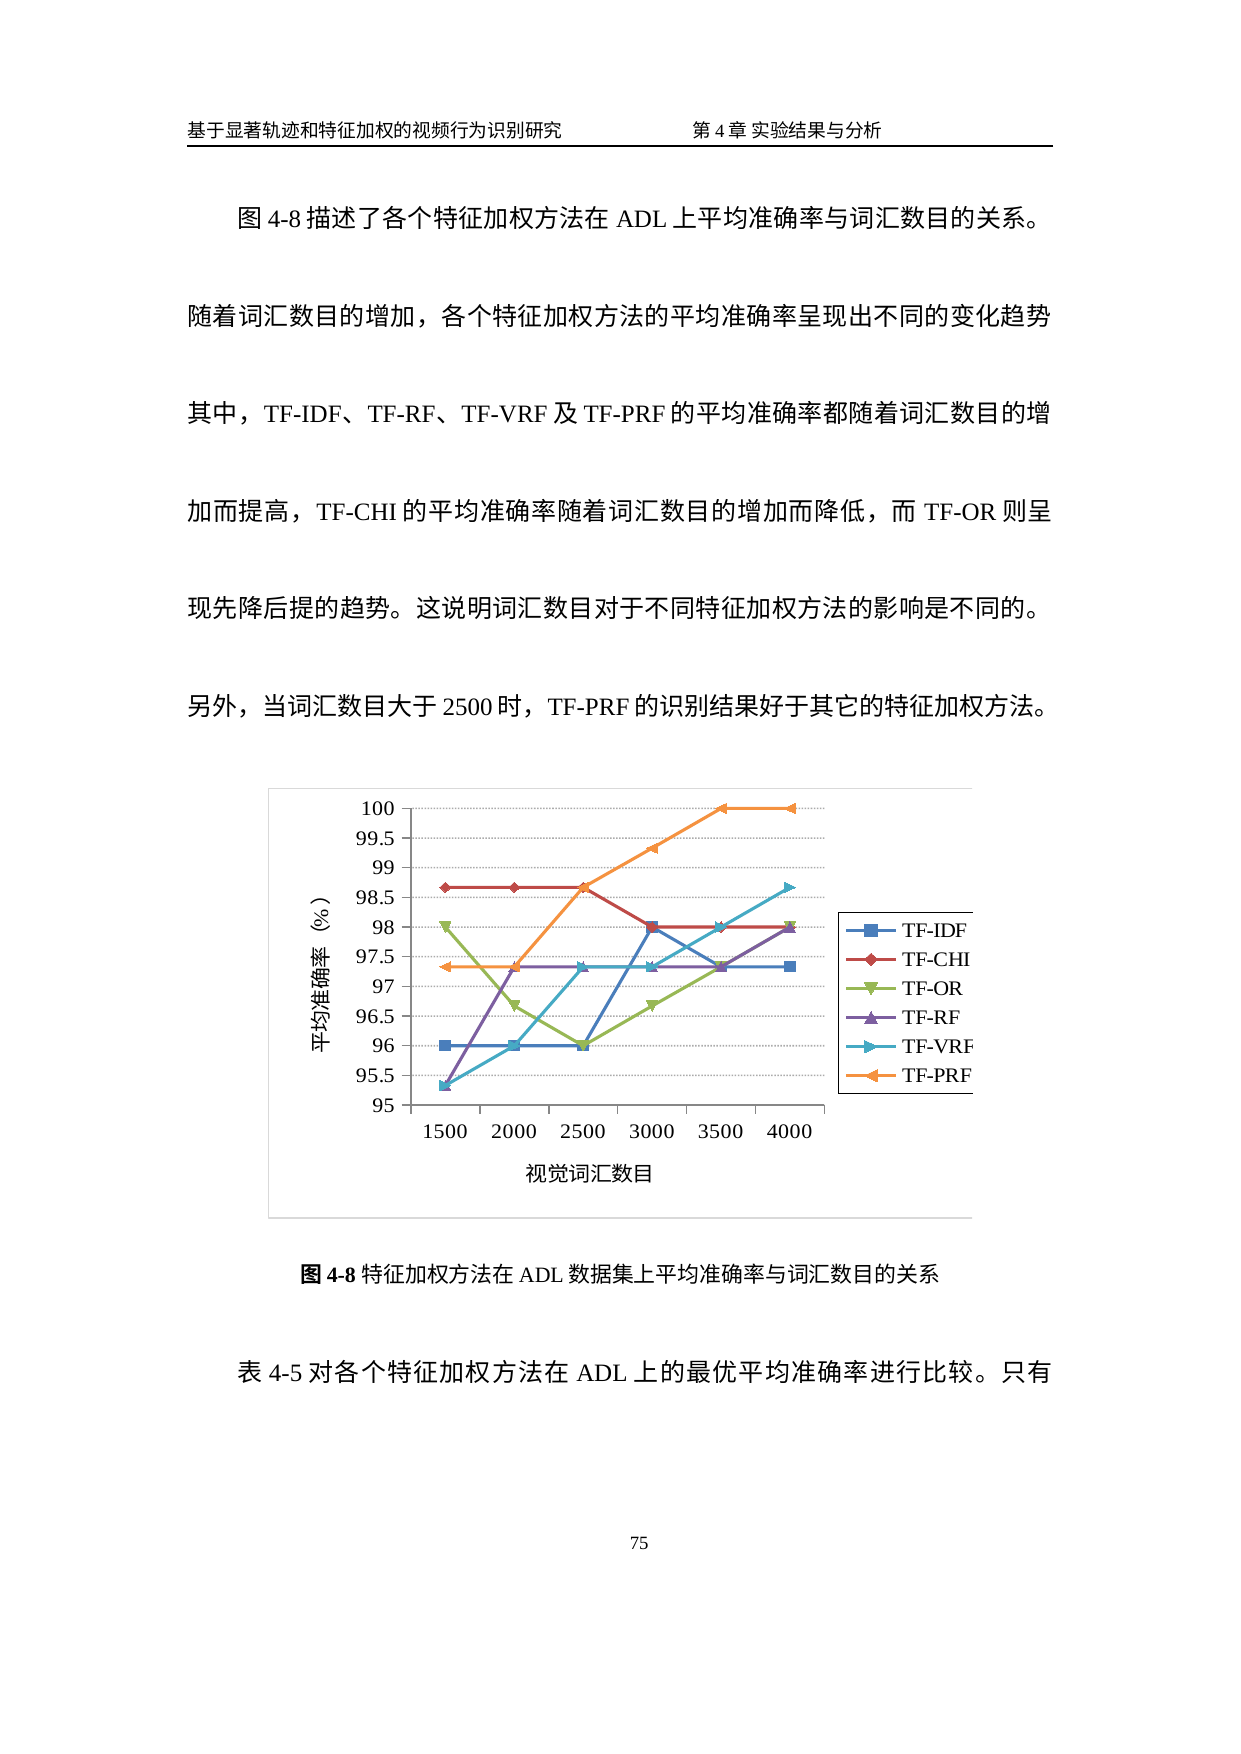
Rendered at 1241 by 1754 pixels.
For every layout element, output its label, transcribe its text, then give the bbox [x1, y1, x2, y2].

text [187, 1338, 1053, 1403]
text 图4-8 特征加权方法在ADL数据集上平均准确率与词汇数目的关系 [187, 1257, 1053, 1289]
text 图4-8描述了各个特征加权方法在ADL上平均准确率与词汇数目的关系。随着词汇数目的增加，各个特征加权方法的平均准确率呈现出不同的变化趋势。其中，TF-IDF、TF-RF、TF-VRF及TF-PRF的平均准确率都随着词汇数目的增加而提高，TF-CHI的平均准确率随着词汇数目的增加而降低，而TF-OR则呈现先降后提的趋势。这说明词汇数目对于不同特征加权方法的影响是不同的。另外，当词汇数目大于2500时，TF-PRF的识别结果好于其它的特征加权方法。 [187, 184, 1053, 737]
